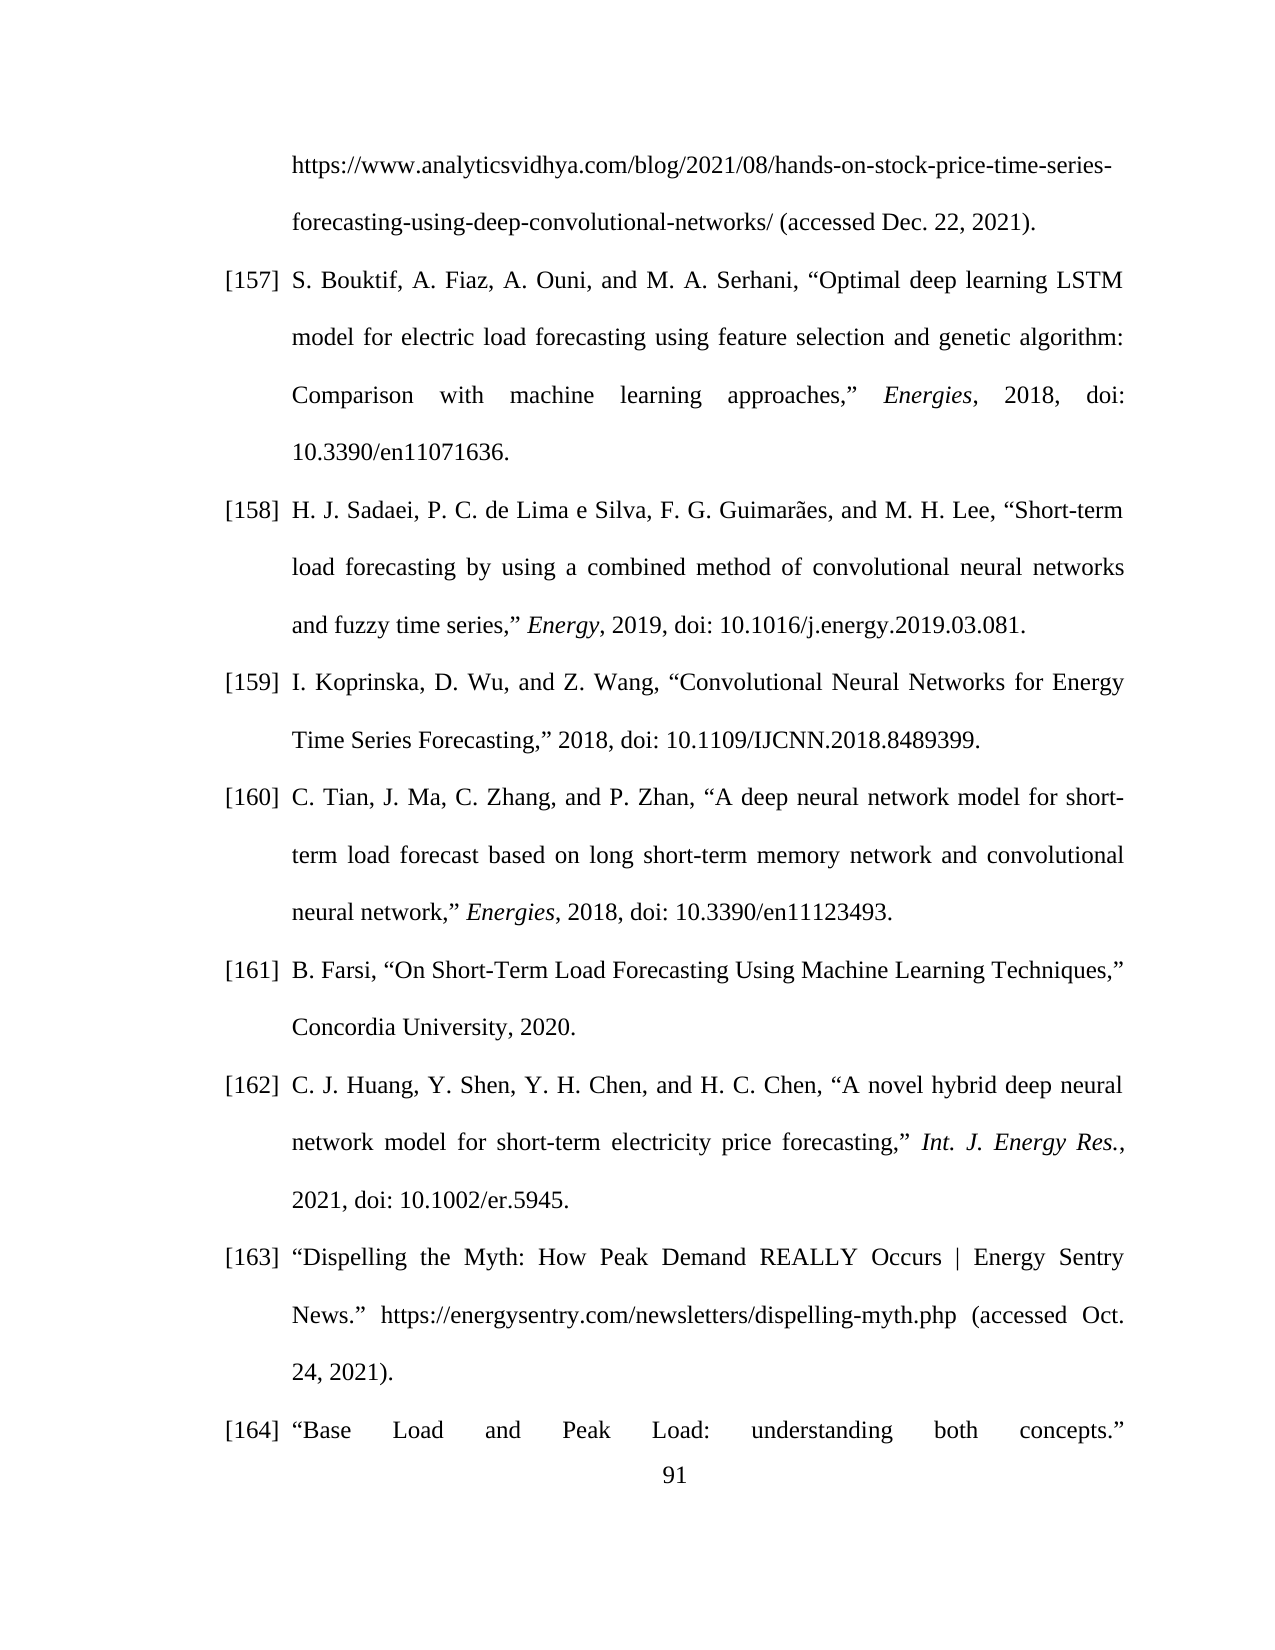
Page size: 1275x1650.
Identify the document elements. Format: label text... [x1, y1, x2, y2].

text [160] C. Tian, J. Ma, C. Zhang, and P. Zhan, “A deep neural network model for short-term load forecast based on long short-term memory network and convolutional neural network,” Energies, 2018, doi: 10.3390/en11123493. [225, 782, 1125, 926]
text [161] B. Farsi, “On Short-Term Load Forecasting Using Machine Learning Techniques,” Concordia University, 2020. [225, 955, 1125, 1041]
text [163] “Dispelling the Myth: How Peak Demand REALLY Occurs | Energy Sentry News.” https://energysentry.com/newsletters/dispelling-myth.php (accessed Oct. 24, 2021). [225, 1242, 1125, 1386]
text [158] H. J. Sadaei, P. C. de Lima e Silva, F. G. Guimarães, and M. H. Lee, “Short-term load forecasting by using a combined method of convolutional neural networks and fuzzy time series,” Energy, 2019, doi: 10.1016/j.energy.2019.03.081. [225, 495, 1125, 639]
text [225, 1415, 1125, 1444]
text [162] C. J. Huang, Y. Shen, Y. H. Chen, and H. C. Chen, “A novel hybrid deep neural network model for short-term electricity price forecasting,” Int. J. Energy Res., 2021, doi: 10.1002/er.5945. [225, 1070, 1125, 1214]
text [159] I. Koprinska, D. Wu, and Z. Wang, “Convolutional Neural Networks for Energy Time Series Forecasting,” 2018, doi: 10.1109/IJCNN.2018.8489399. [225, 667, 1125, 754]
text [225, 150, 1125, 236]
text [157] S. Bouktif, A. Fiaz, A. Ouni, and M. A. Serhani, “Optimal deep learning LSTM model for electric load forecasting using feature selection and genetic algorithm: Comparison with machine learning approaches,” Energies, 2018, doi: 10.3390/en11071636. [225, 265, 1125, 466]
